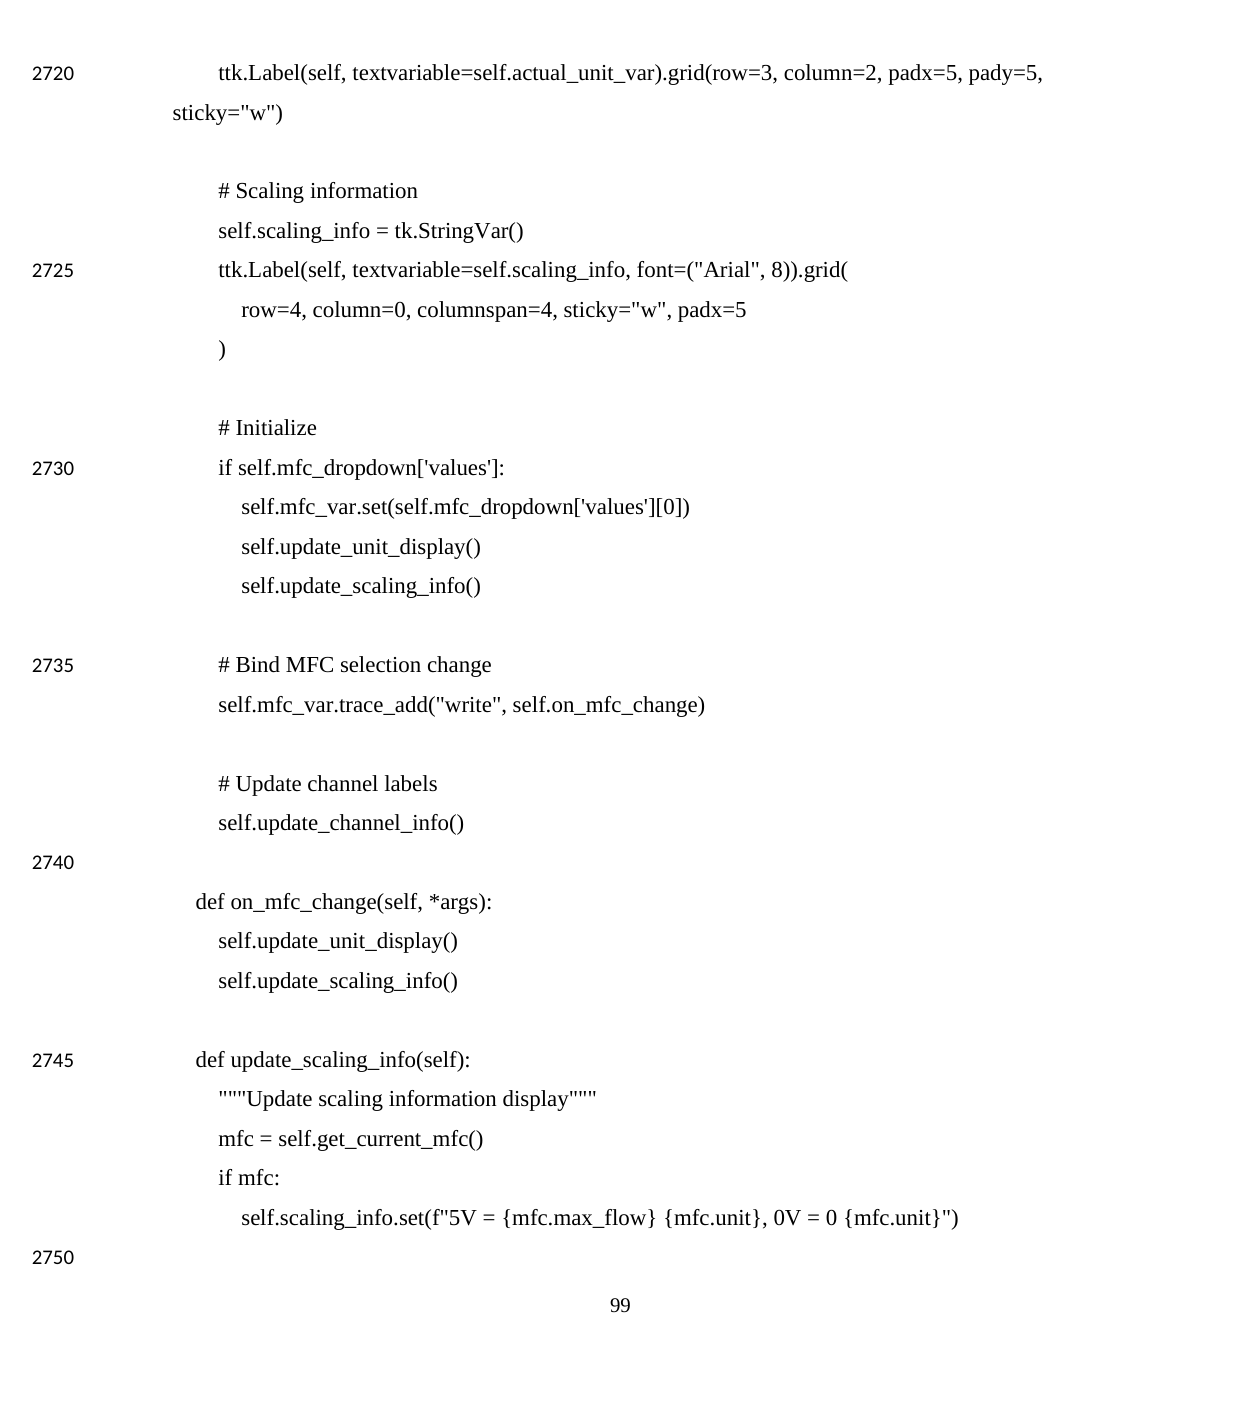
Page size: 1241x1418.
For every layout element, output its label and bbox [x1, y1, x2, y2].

list [135, 59, 1143, 1270]
